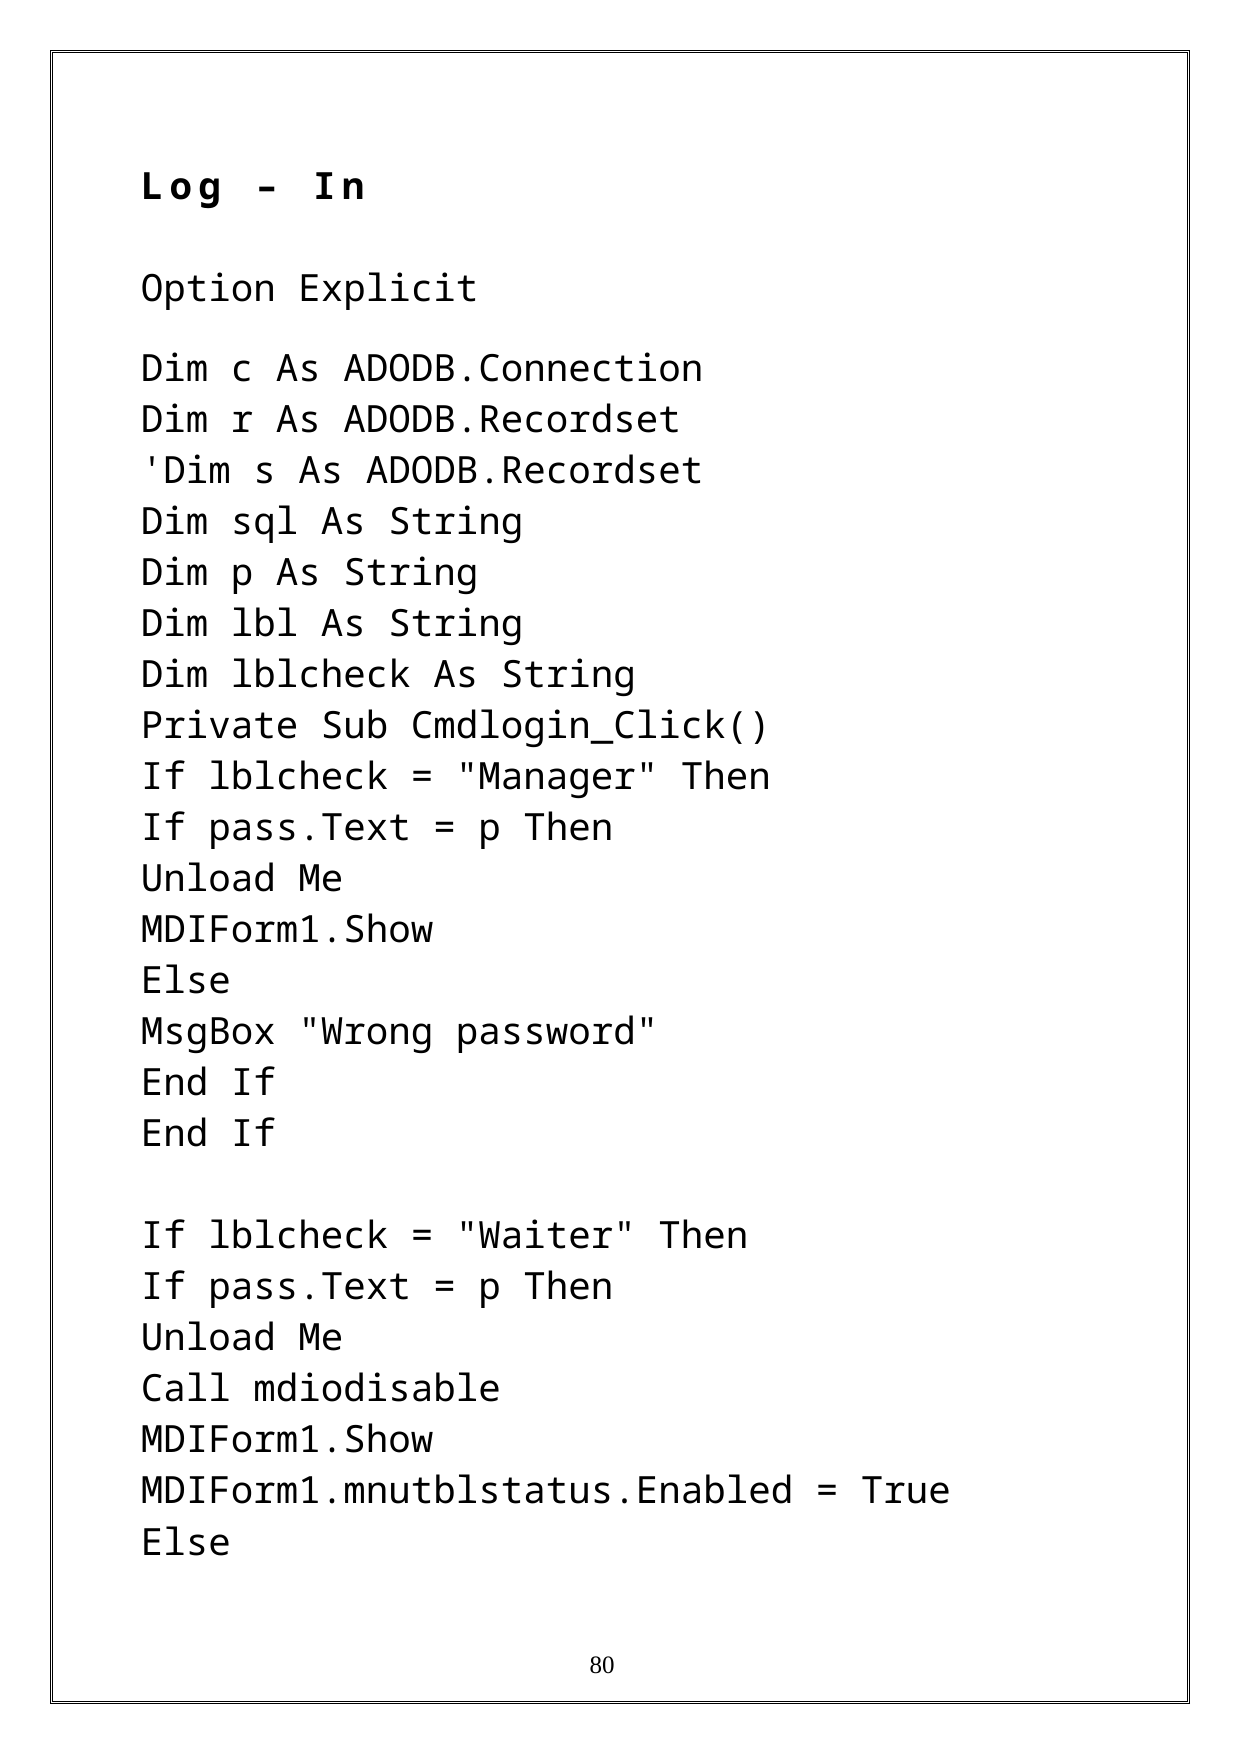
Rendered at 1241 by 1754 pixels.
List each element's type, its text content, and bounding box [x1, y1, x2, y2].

text Dim lbl As String [141, 596, 1063, 647]
text Else [141, 1515, 1063, 1566]
text Dim sql As String [141, 494, 1063, 545]
text Unload Me [141, 1311, 1063, 1362]
text If pass.Text = p Then [141, 800, 1063, 851]
text Else [141, 953, 1063, 1004]
text MDIForm1.Show [141, 902, 1063, 953]
text End If [141, 1055, 1063, 1106]
text 'Dim s As ADODB.Recordset [141, 443, 1063, 494]
text Dim lblcheck As String [141, 647, 1063, 698]
text Unload Me [141, 851, 1063, 902]
text If lblcheck = "Manager" Then [141, 749, 1063, 800]
text Dim c As ADODB.Connection [141, 341, 1063, 392]
text MDIForm1.mnutblstatus.Enabled = True [141, 1464, 1063, 1515]
text Dim r As ADODB.Recordset [141, 392, 1063, 443]
text If pass.Text = p Then [141, 1259, 1063, 1311]
text Dim p As String [141, 545, 1063, 596]
text Private Sub Cmdlogin_Click() [141, 698, 1063, 749]
text Log – In [141, 159, 1063, 210]
text Option Explicit [141, 261, 1063, 312]
text Call mdiodisable [141, 1362, 1063, 1413]
text End If [141, 1106, 1063, 1157]
text MDIForm1.Show [141, 1413, 1063, 1464]
text If lblcheck = "Waiter" Then [141, 1208, 1063, 1259]
text MsgBox "Wrong password" [141, 1004, 1063, 1055]
